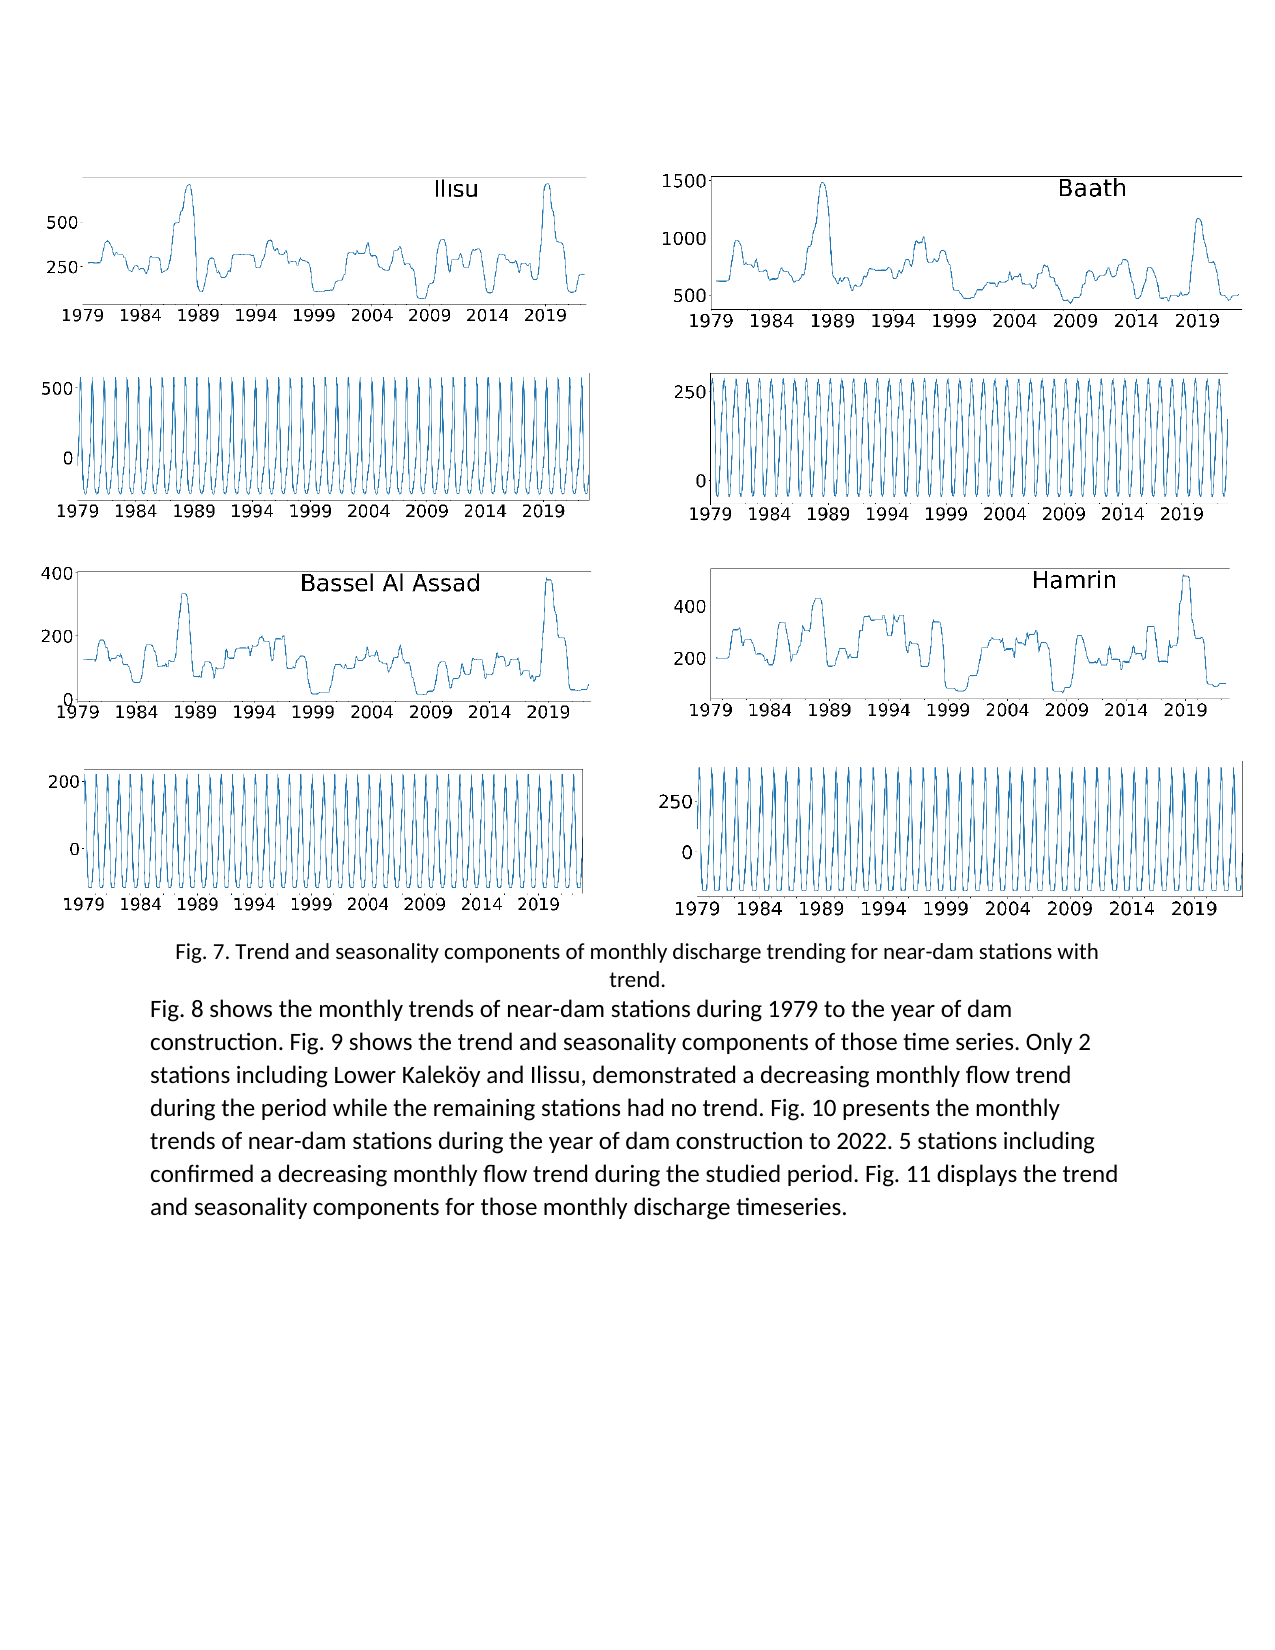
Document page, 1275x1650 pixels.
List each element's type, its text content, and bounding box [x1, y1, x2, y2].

text Fig. 8 shows the monthly trends of near-dam stations during 1979 to the year of dam construction. Fig. 9 shows the trend and seasonality components of those time series. Only 2 stations including Lower Kaleköy and Ilissu, demonstrated a decreasing monthly flow trend during the period while the remaining stations had no trend. Fig. 10 presents the monthly trends of near-dam stations during the year of dam construction to 2022. 5 stations including confirmed a decreasing monthly flow trend during the studied period. Fig. 11 displays the trend and seasonality components for those monthly discharge timeseries. [150, 993, 1125, 1221]
picture [660, 169, 1243, 328]
picture [46, 767, 585, 911]
picture [671, 369, 1231, 521]
picture [39, 373, 592, 518]
table_cell [629, 150, 1273, 347]
picture [672, 566, 1230, 717]
table_cell [2, 150, 629, 347]
picture [658, 761, 1244, 916]
table_cell [2, 544, 629, 740]
table_cell [629, 544, 1273, 740]
picture [39, 565, 592, 719]
table_cell [629, 347, 1273, 543]
table_cell [2, 347, 629, 543]
text Fig. 7. Trend and seasonality components of monthly discharge trending for near-dam stations with trend. [150, 937, 1125, 993]
table_cell [629, 740, 1273, 937]
table_cell [2, 740, 629, 937]
picture [44, 175, 587, 322]
